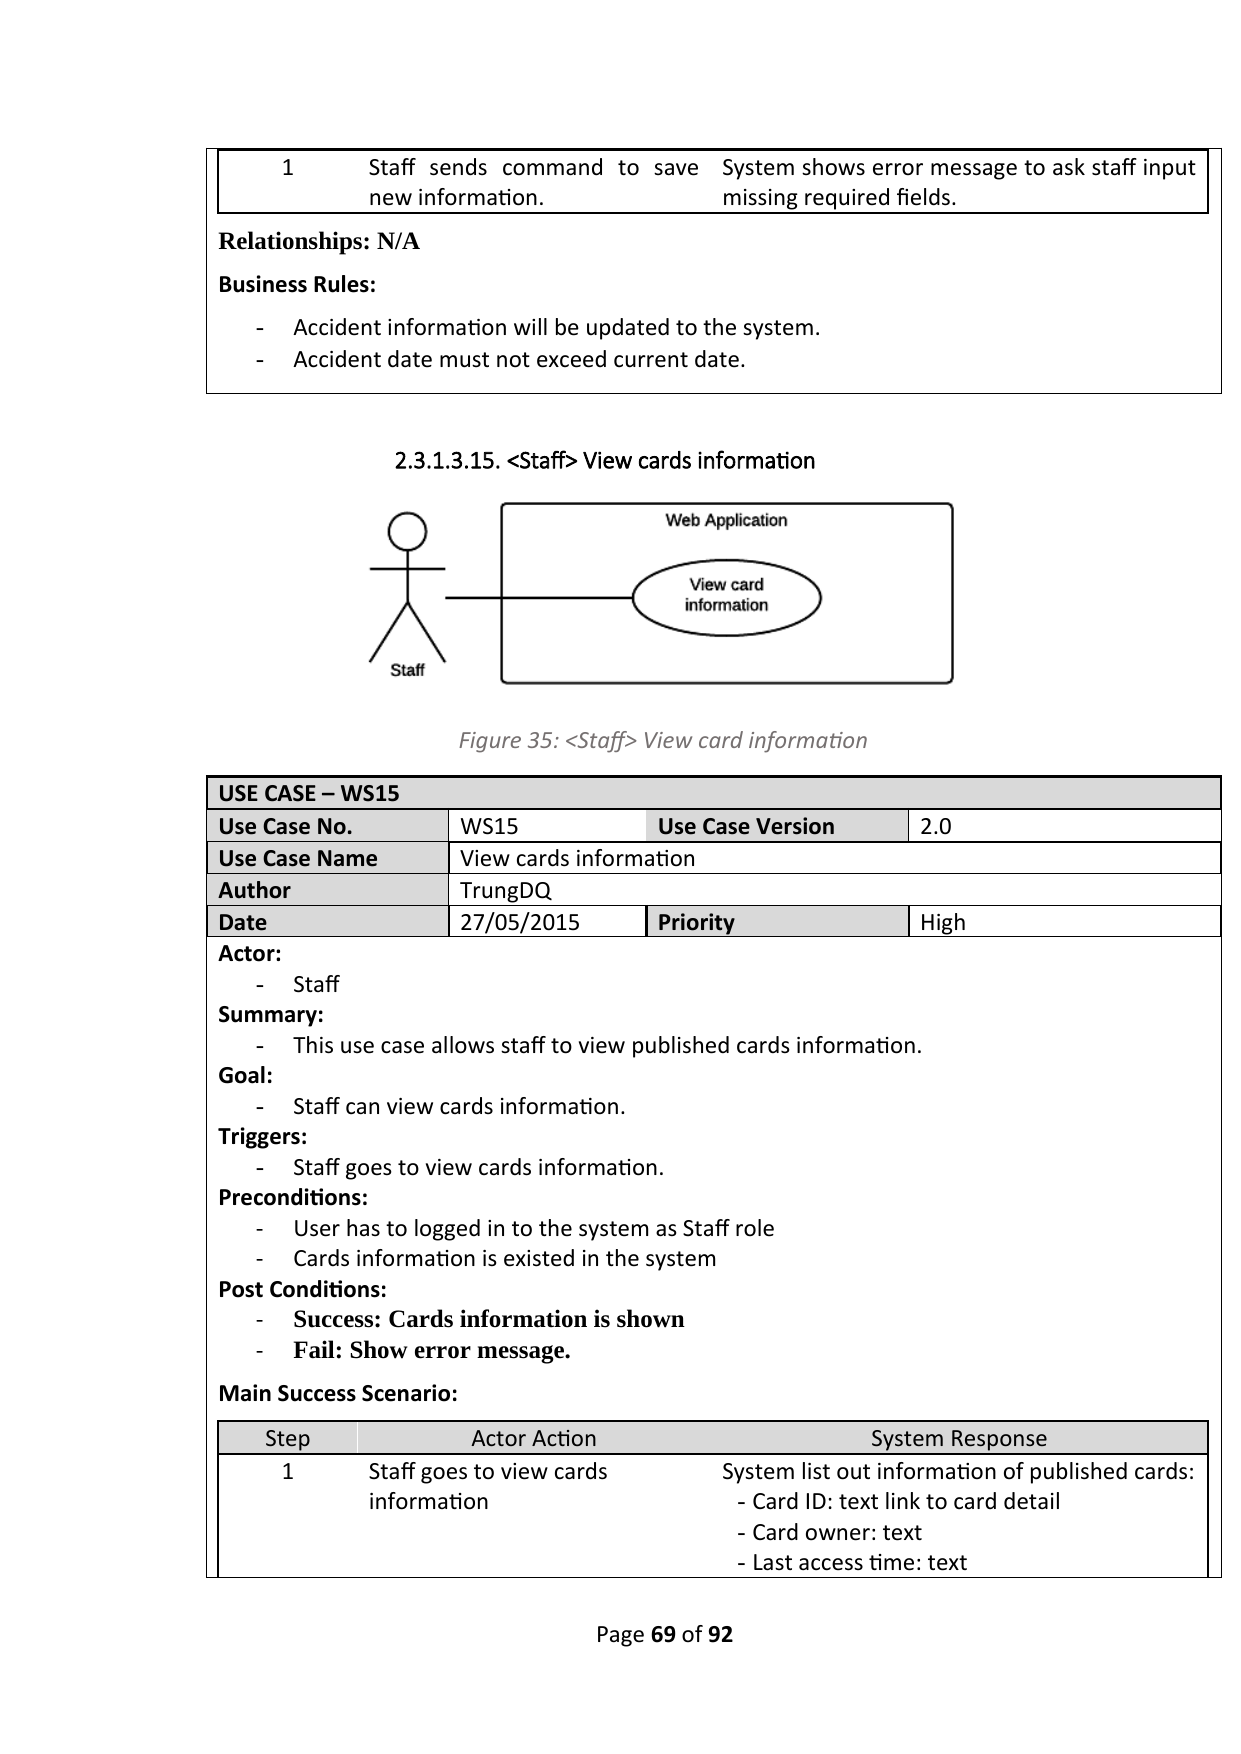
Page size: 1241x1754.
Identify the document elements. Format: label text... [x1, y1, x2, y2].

table_header USE CASE – WS15 [208, 778, 1220, 808]
table_cell 2.0 [909, 810, 1221, 841]
table_cell Use Case No. [207, 810, 448, 841]
table_cell Date [208, 906, 448, 936]
text Figure 35: <Staff> View card information [207, 724, 1122, 754]
table_cell Author [207, 874, 448, 905]
table_cell Priority [648, 906, 908, 936]
table_cell 27/05/2015 [450, 906, 645, 936]
subtitle <Staff> View cards information [394, 444, 1122, 474]
table_cell View cards information [450, 843, 1220, 873]
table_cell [207, 149, 1221, 393]
table_cell Use Case Name [208, 842, 448, 873]
table_cell TrungDQ [449, 874, 1221, 905]
table_cell Use Case Version [646, 810, 908, 841]
table_cell WS15 [449, 810, 646, 841]
picture [344, 476, 984, 705]
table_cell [207, 937, 1221, 1577]
table_cell High [910, 906, 1220, 936]
